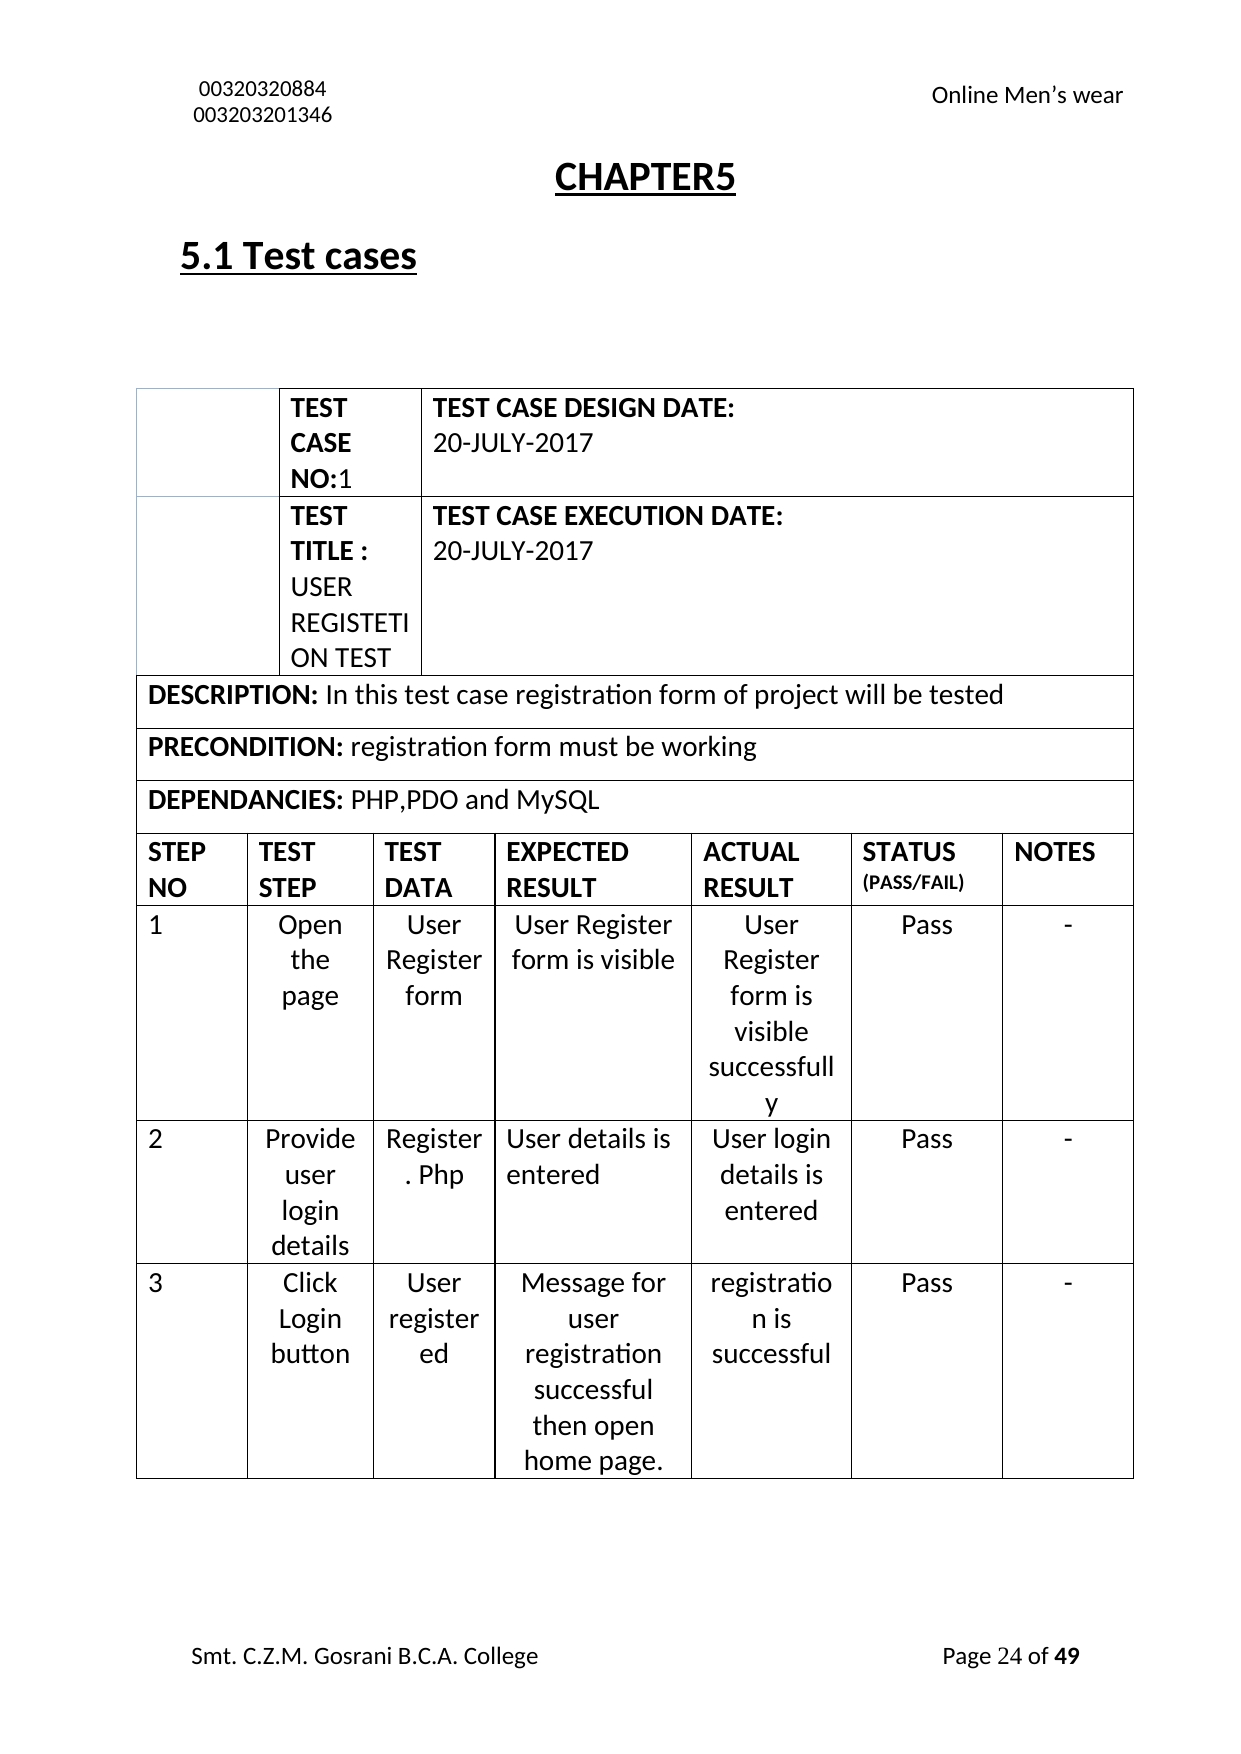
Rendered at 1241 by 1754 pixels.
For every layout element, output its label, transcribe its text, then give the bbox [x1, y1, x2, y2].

table_cell 2 [137, 1121, 247, 1263]
table_cell 3 [137, 1264, 247, 1478]
table_cell STEP NO [137, 834, 247, 905]
table_cell TEST DATA [374, 834, 494, 905]
table_cell User Register form is visible [496, 906, 691, 1119]
table_cell User details is entered [496, 1121, 691, 1263]
table_cell TEST STEP [248, 834, 373, 905]
table_cell - [1003, 906, 1133, 1119]
table_cell User registered [374, 1264, 494, 1478]
table_cell STATUS (PASS/FAIL) [852, 834, 1002, 905]
table_cell Pass [852, 1121, 1002, 1263]
text CHAPTER5 [480, 150, 1090, 201]
table_cell TEST TITLE : USER REGISTETION TEST [280, 497, 421, 675]
table_header [137, 389, 279, 496]
table_cell NOTES [1003, 834, 1133, 905]
table_cell EXPECTED RESULT [496, 834, 691, 905]
table_cell DESCRIPTION: In this test case registration form of project will be tested [137, 676, 1133, 727]
table_cell Pass [852, 906, 1002, 1119]
table_cell User login details is entered [692, 1121, 851, 1263]
table_header TEST CASE NO:1 [280, 389, 421, 496]
table_cell User Register form [374, 906, 494, 1119]
table_cell Pass [852, 1264, 1002, 1478]
table_cell 1 [137, 906, 247, 1119]
table_cell PRECONDITION: registration form must be working [137, 729, 1133, 780]
table_cell Click Login button [248, 1264, 373, 1478]
table_cell - [1003, 1264, 1133, 1478]
table_cell TEST CASE EXECUTION DATE: 20-JULY-2017 [422, 497, 1133, 675]
table_cell - [1003, 1121, 1133, 1263]
table_cell Message for user registration successful then open home page. [496, 1264, 691, 1478]
table_cell Register. Php [374, 1121, 494, 1263]
table_cell [137, 497, 279, 675]
table_cell User Register form is visible successfully [692, 906, 851, 1119]
table_cell DEPENDANCIES: PHP,PDO and MySQL [137, 781, 1133, 832]
table_cell registration is successful [692, 1264, 851, 1478]
table_cell Provide user login details [248, 1121, 373, 1263]
table_header TEST CASE DESIGN DATE: 20-JULY-2017 [422, 389, 1133, 496]
table_cell Open the page [248, 906, 373, 1119]
text 5.1 Test cases [180, 229, 1090, 280]
table_cell ACTUAL RESULT [692, 834, 851, 905]
